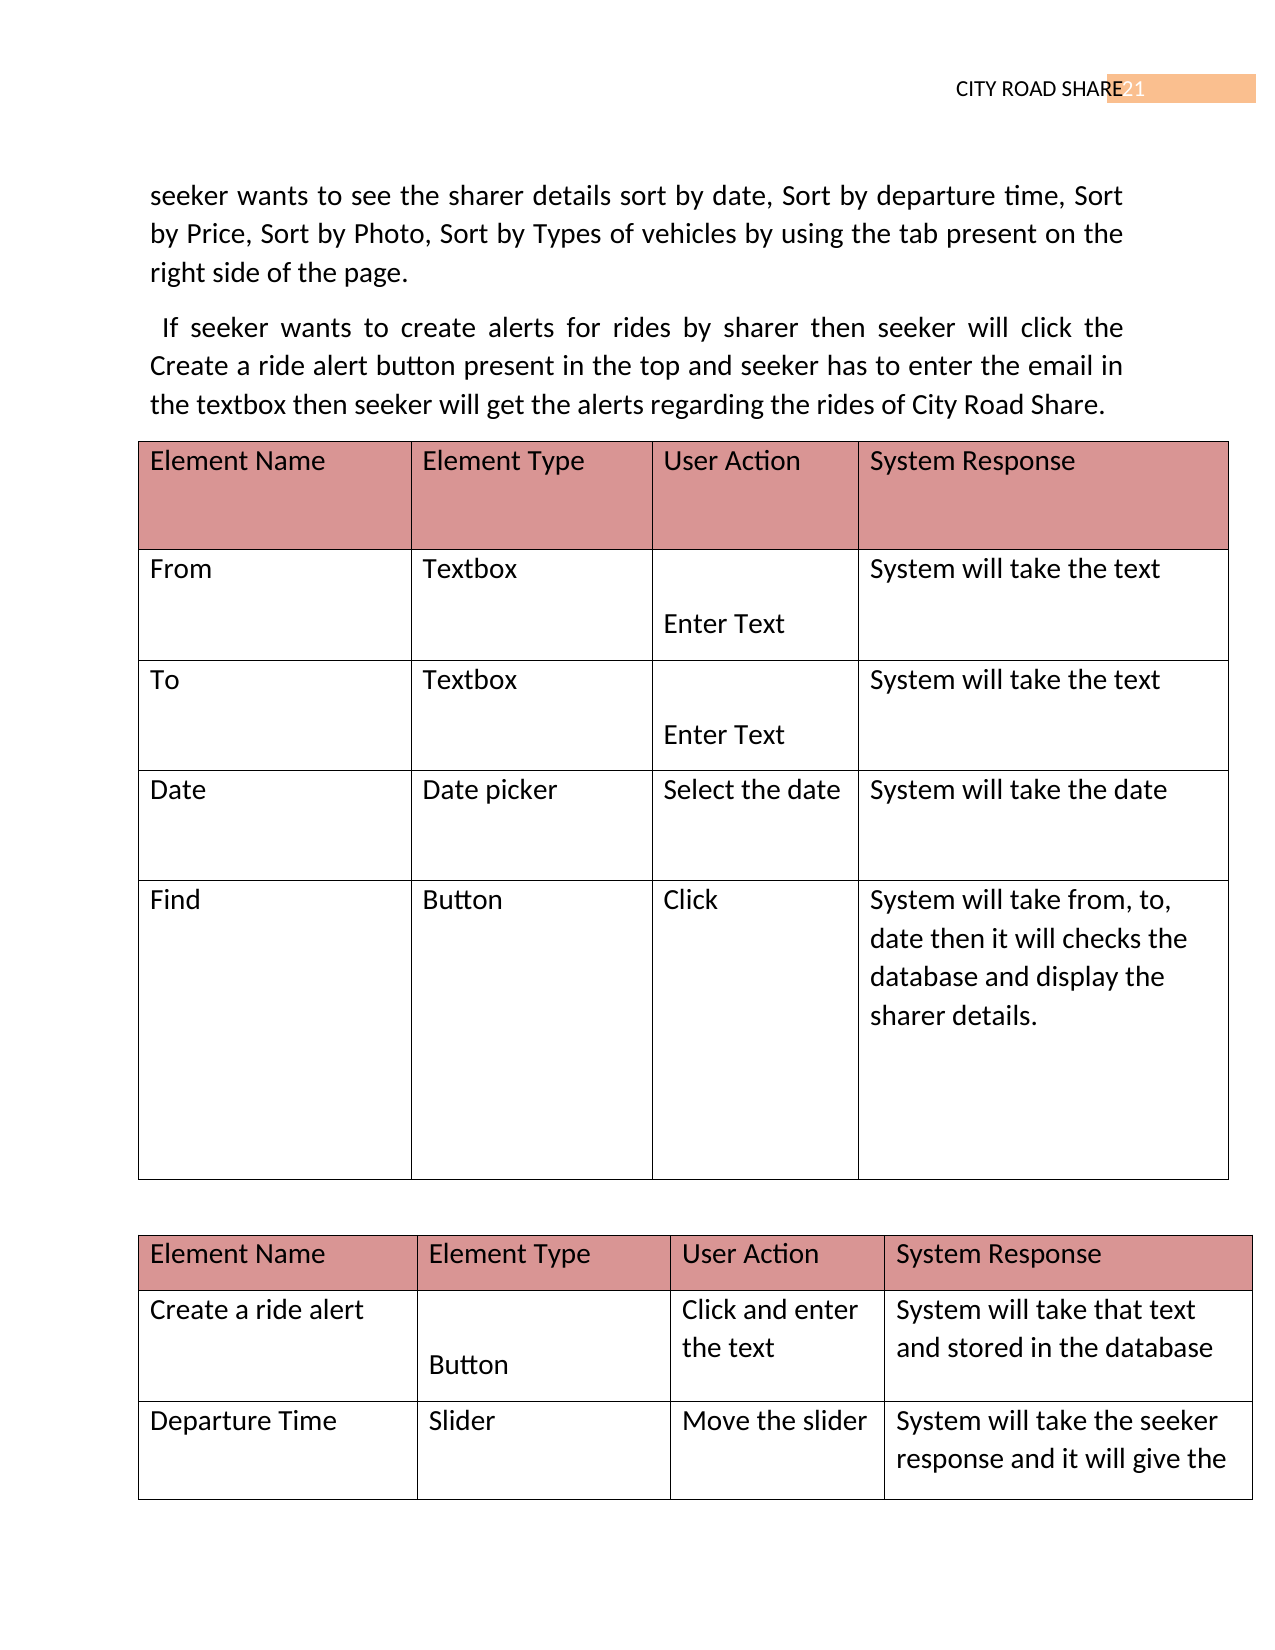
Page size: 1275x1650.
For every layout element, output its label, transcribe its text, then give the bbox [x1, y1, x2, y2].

table_header System Response [859, 442, 1228, 549]
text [150, 177, 1125, 289]
table_cell Date [139, 771, 411, 880]
table_cell System will take the date [859, 771, 1228, 880]
table_header User Action [653, 442, 858, 549]
table_cell Departure Time [139, 1402, 417, 1499]
table_cell Click and enter the text [671, 1291, 884, 1401]
table_header Element Name [139, 442, 411, 549]
table_cell Textbox [412, 550, 652, 660]
table_cell Enter Text [653, 661, 858, 770]
table_cell Click [653, 881, 858, 1178]
table_cell To [139, 661, 411, 770]
table_cell Date picker [412, 771, 652, 880]
table_header User Action [671, 1236, 884, 1290]
table_cell Move the slider [671, 1402, 884, 1499]
table_cell System will take from, to, date then it will checks the database and display the sharer details. [859, 881, 1228, 1178]
table_header Element Type [412, 442, 652, 549]
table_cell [885, 1402, 1252, 1499]
table_header Element Type [418, 1236, 670, 1290]
table_cell Enter Text [653, 550, 858, 660]
table_cell Slider [418, 1402, 670, 1499]
table_cell System will take the text [859, 550, 1228, 660]
table_cell Button [412, 881, 652, 1178]
table_cell Button [418, 1291, 670, 1401]
table_header Element Name [139, 1236, 417, 1290]
table_cell From [139, 550, 411, 660]
table_cell Select the date [653, 771, 858, 880]
table_cell Find [139, 881, 411, 1178]
table_cell Create a ride alert [139, 1291, 417, 1401]
table_cell Textbox [412, 661, 652, 770]
text If seeker wants to create alerts for rides by sharer then seeker will click the Create a ride alert button present in the top and seeker has to enter the email in the textbox then seeker will get the alerts regarding the rides of City Road Share. [150, 309, 1125, 422]
table_cell System will take the text [859, 661, 1228, 770]
table_header System Response [885, 1236, 1252, 1290]
table_cell System will take that text and stored in the database [885, 1291, 1252, 1401]
